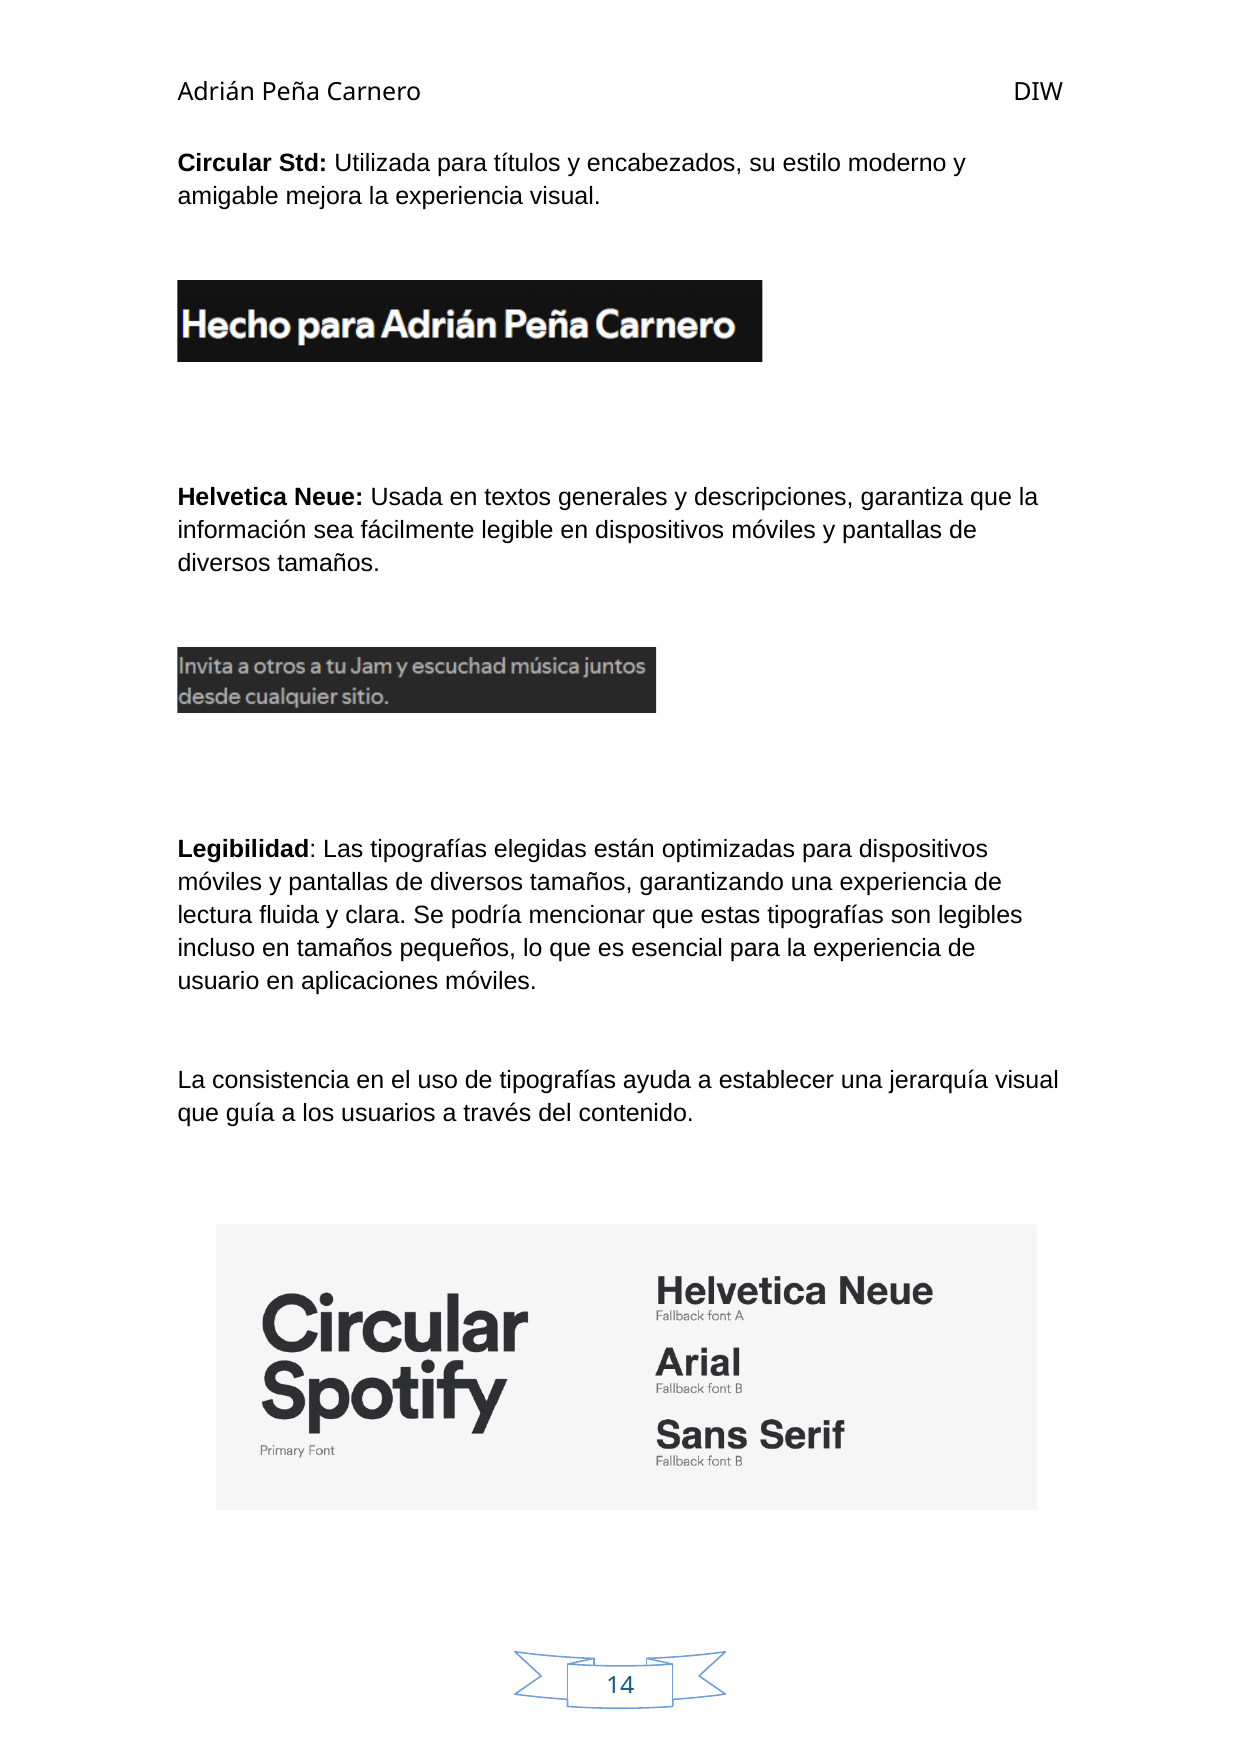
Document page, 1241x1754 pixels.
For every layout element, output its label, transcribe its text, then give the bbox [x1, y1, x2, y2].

picture [177, 1197, 1063, 1541]
text Legibilidad: Las tipografías elegidas están optimizadas para dispositivos móviles y pantallas de diversos tamaños, garantizando una experiencia de lectura fluida y clara. Se podría mencionar que estas tipografías son legibles incluso en tamaños pequeños, lo que es esencial para la experiencia de usuario en aplicaciones móviles. [177, 834, 1063, 995]
picture [177, 280, 763, 362]
text Circular Std: Utilizada para títulos y encabezados, su estilo moderno y amigable mejora la experiencia visual. [177, 148, 1063, 209]
text Helvetica Neue: Usada en textos generales y descripciones, garantiza que la información sea fácilmente legible en dispositivos móviles y pantallas de diversos tamaños. [177, 482, 1063, 577]
text La consistencia en el uso de tipografías ayuda a establecer una jerarquía visual que guía a los usuarios a través del contenido. [177, 1065, 1063, 1127]
picture [177, 647, 657, 713]
